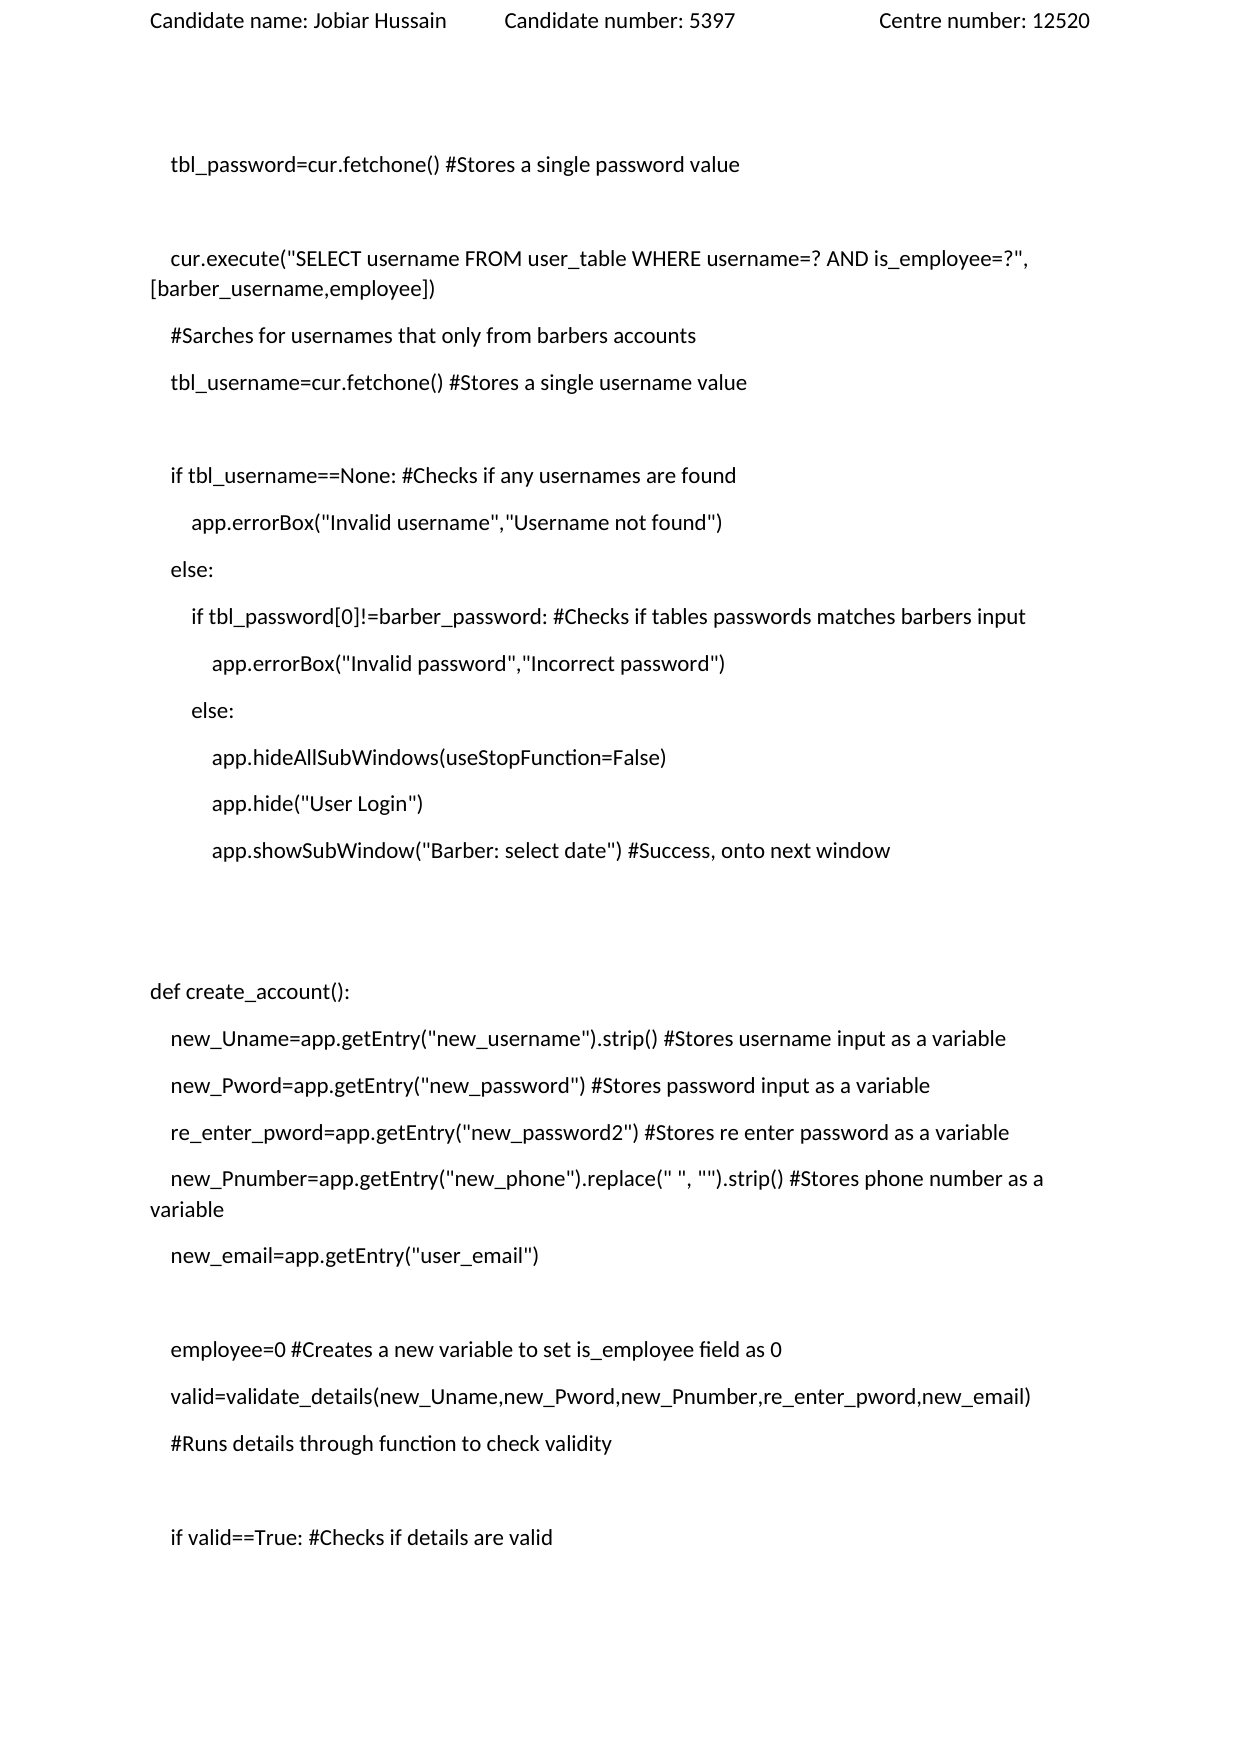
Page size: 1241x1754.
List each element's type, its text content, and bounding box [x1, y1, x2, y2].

text #Runs details through function to check validity [150, 1429, 1090, 1457]
text if tbl_password[0]!=barber_password: #Checks if tables passwords matches barbers input [150, 602, 1090, 630]
text new_Pword=app.getEntry("new_password") #Stores password input as a variable [150, 1071, 1090, 1099]
text app.errorBox("Invalid username","Username not found") [150, 508, 1090, 536]
text re_enter_pword=app.getEntry("new_password2") #Stores re enter password as a variable [150, 1118, 1090, 1146]
text new_Uname=app.getEntry("new_username").strip() #Stores username input as a variable [150, 1024, 1090, 1052]
text tbl_password=cur.fetchone() #Stores a single password value [150, 150, 1090, 178]
text cur.execute("SELECT username FROM user_table WHERE username=? AND is_employee=?",[barber_username,employee]) [150, 244, 1090, 302]
text app.errorBox("Invalid password","Incorrect password") [150, 649, 1090, 677]
text #Sarches for usernames that only from barbers accounts [150, 321, 1090, 349]
text if valid==True: #Checks if details are valid [150, 1523, 1090, 1551]
text app.hide("User Login") [150, 789, 1090, 818]
text new_Pnumber=app.getEntry("new_phone").replace(" ", "").strip() #Stores phone number as a variable [150, 1164, 1090, 1223]
text else: [150, 696, 1090, 724]
text if tbl_username==None: #Checks if any usernames are found [150, 461, 1090, 489]
text new_email=app.getEntry("user_email") [150, 1242, 1090, 1270]
text employee=0 #Creates a new variable to set is_employee field as 0 [150, 1335, 1090, 1363]
text valid=validate_details(new_Uname,new_Pword,new_Pnumber,re_enter_pword,new_email) [150, 1382, 1090, 1410]
text tbl_username=cur.fetchone() #Stores a single username value [150, 368, 1090, 396]
text app.showSubWindow("Barber: select date") #Success, onto next window [150, 836, 1090, 864]
text else: [150, 555, 1090, 583]
text def create_account(): [150, 977, 1090, 1005]
text app.hideAllSubWindows(useStopFunction=False) [150, 743, 1090, 771]
